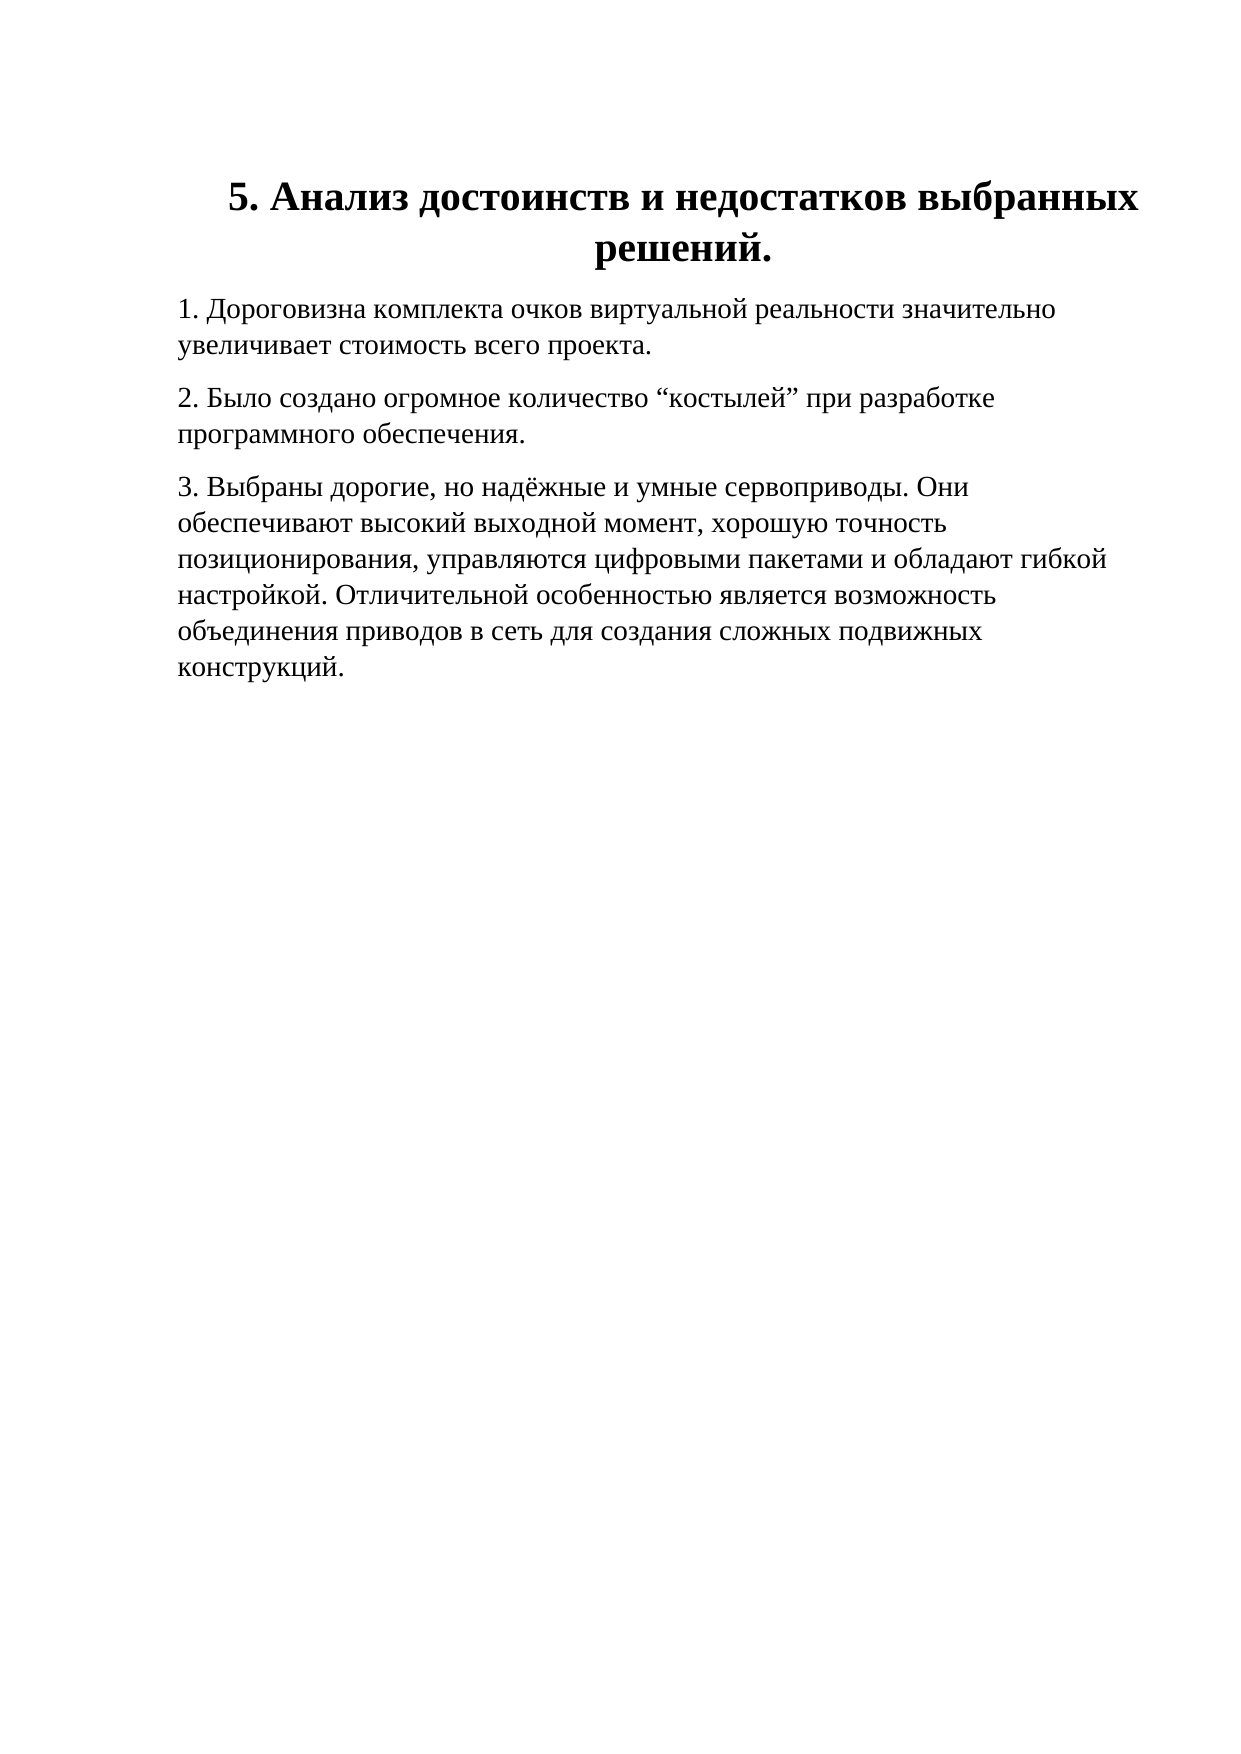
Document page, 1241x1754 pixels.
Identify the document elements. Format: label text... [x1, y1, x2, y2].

text 2. Было создано огромное количество “костылей” при разработке программного обеспечения. [177, 380, 1152, 449]
text 1. Дороговизна комплекта очков виртуальной реальности значительно увеличивает стоимость всего проекта. [177, 291, 1152, 361]
text 3. Выбраны дорогие, но надёжные и умные сервоприводы. Они обеспечивают высокий выходной момент, хорошую точность позиционирования, управляются цифровыми пакетами и обладают гибкой настройкой. Отличительной особенностью является возможность объединения приводов в сеть для создания сложных подвижных конструкций. [177, 469, 1152, 683]
text 5. Анализ достоинств и недостатков выбранных решений. [215, 171, 1152, 271]
